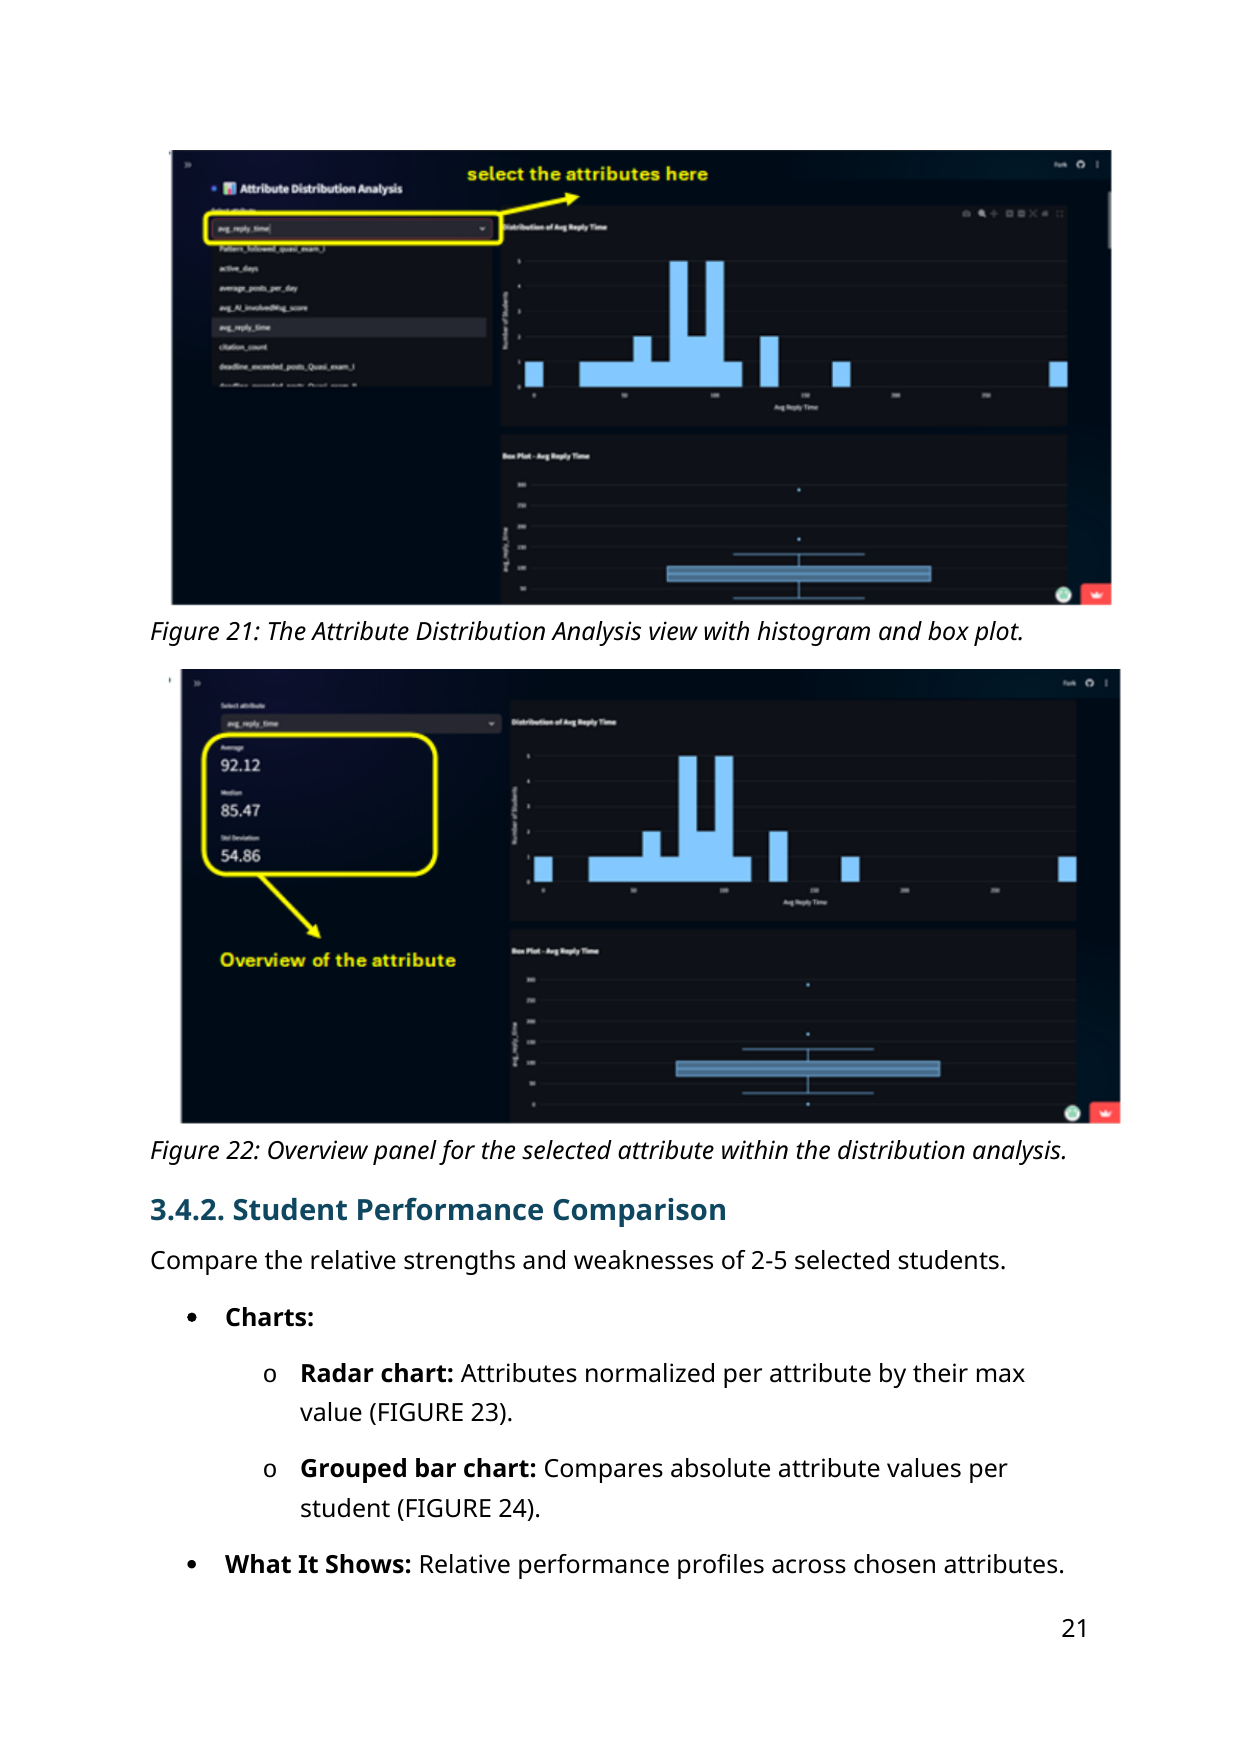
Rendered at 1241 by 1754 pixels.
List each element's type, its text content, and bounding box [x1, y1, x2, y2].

text 3.4.2. Student Performance Comparison [150, 1189, 1090, 1228]
text Figure 21: The Attribute Distribution Analysis view with histogram and box plot. [150, 150, 1090, 647]
list Radar chart: Attributes normalized per attribute by their max value (FIGURE 23). [262, 1355, 1090, 1429]
text Compare the relative strengths and weaknesses of 2-5 selected students. [150, 1243, 1090, 1277]
list Charts: [187, 1299, 1090, 1333]
list Grouped bar chart: Compares absolute attribute values per student (FIGURE 24). [262, 1451, 1090, 1525]
list What It Shows: Relative performance profiles across chosen attributes. [187, 1547, 1090, 1581]
text Figure 22: Overview panel for the selected attribute within the distribution analysis. [150, 669, 1090, 1167]
